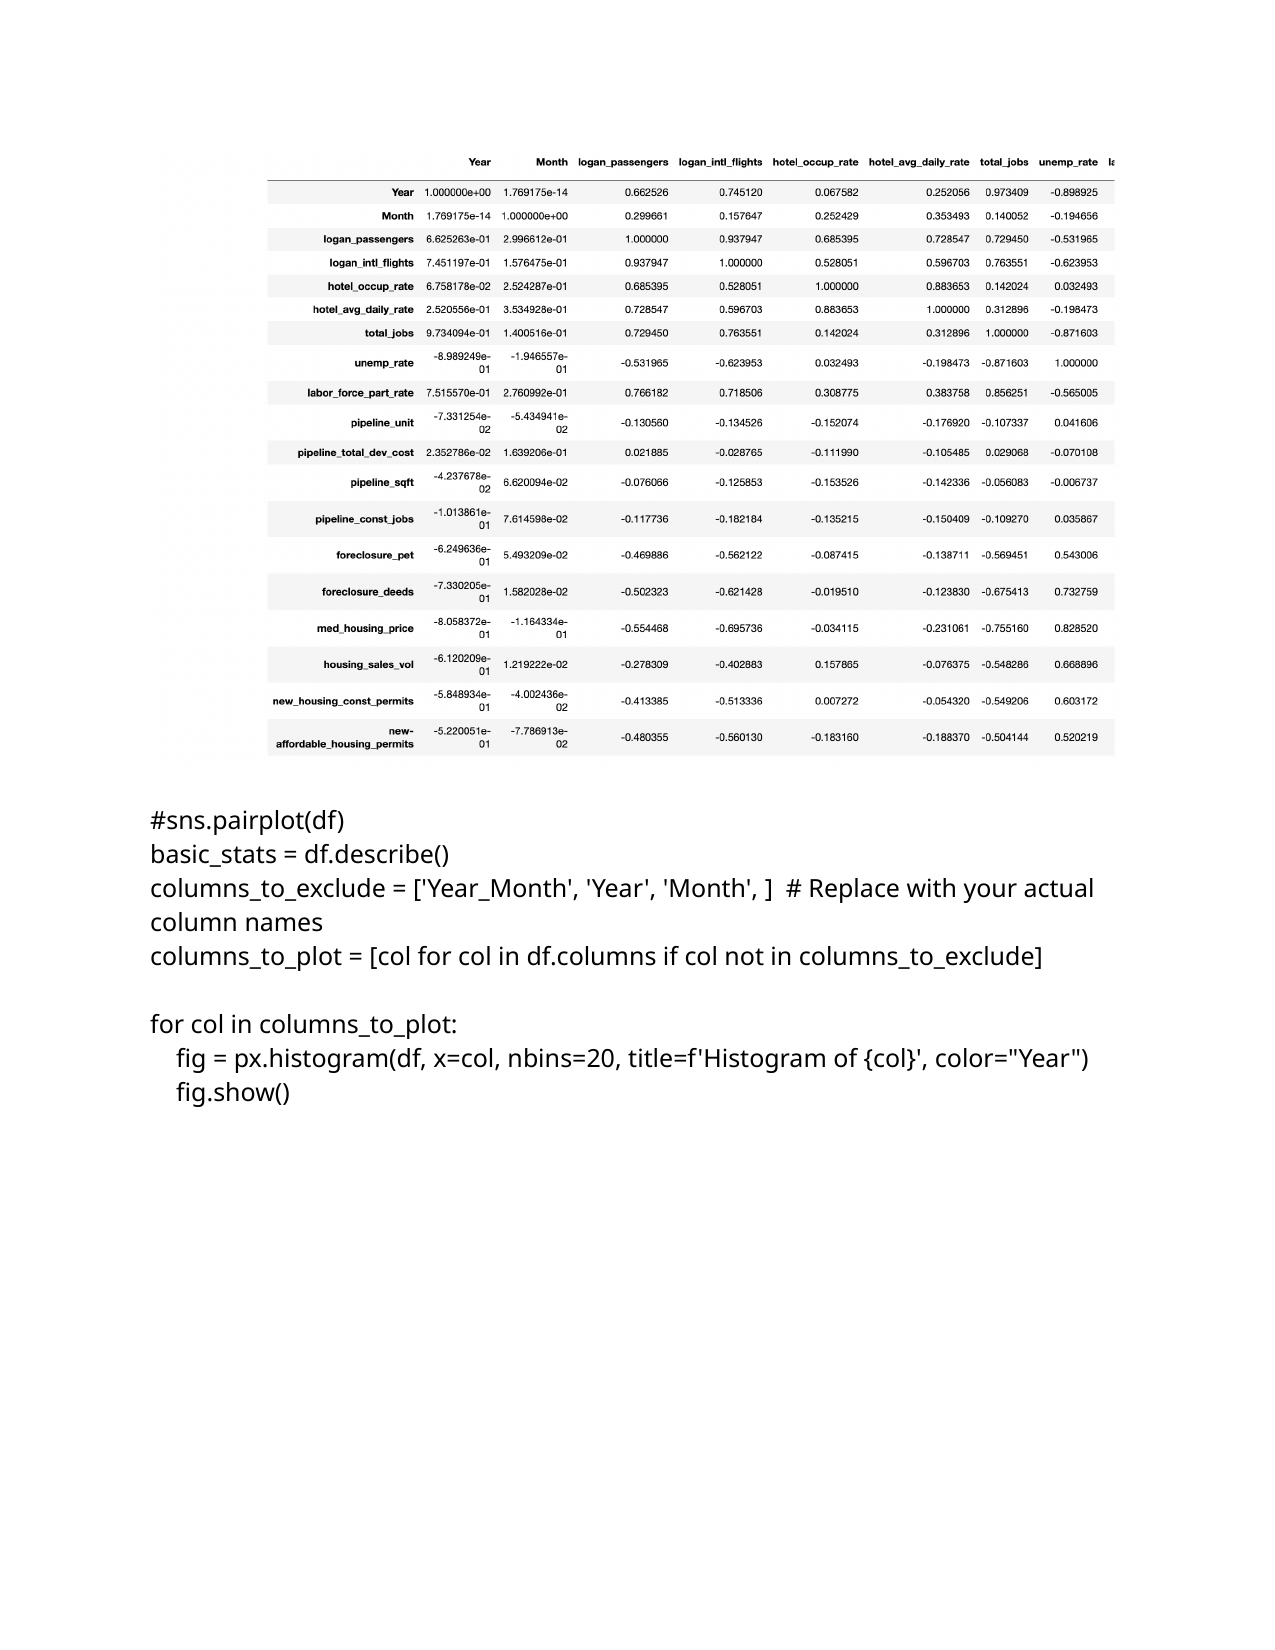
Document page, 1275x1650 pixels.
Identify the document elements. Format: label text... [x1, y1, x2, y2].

text fig.show() [150, 1075, 1125, 1109]
text columns_to_plot = [col for col in df.columns if col not in columns_to_exclude] [150, 938, 1125, 973]
text basic_stats = df.describe() [150, 836, 1125, 870]
text #sns.pairplot(df) [150, 802, 1125, 836]
text columns_to_exclude = ['Year_Month', 'Year', 'Month', ] # Replace with your actual column names [150, 870, 1125, 938]
text fig = px.histogram(df, x=col, nbins=20, title=f'Histogram of {col}', color="Year") [150, 1041, 1125, 1075]
picture [150, 150, 1125, 769]
text for col in columns_to_plot: [150, 1007, 1125, 1041]
